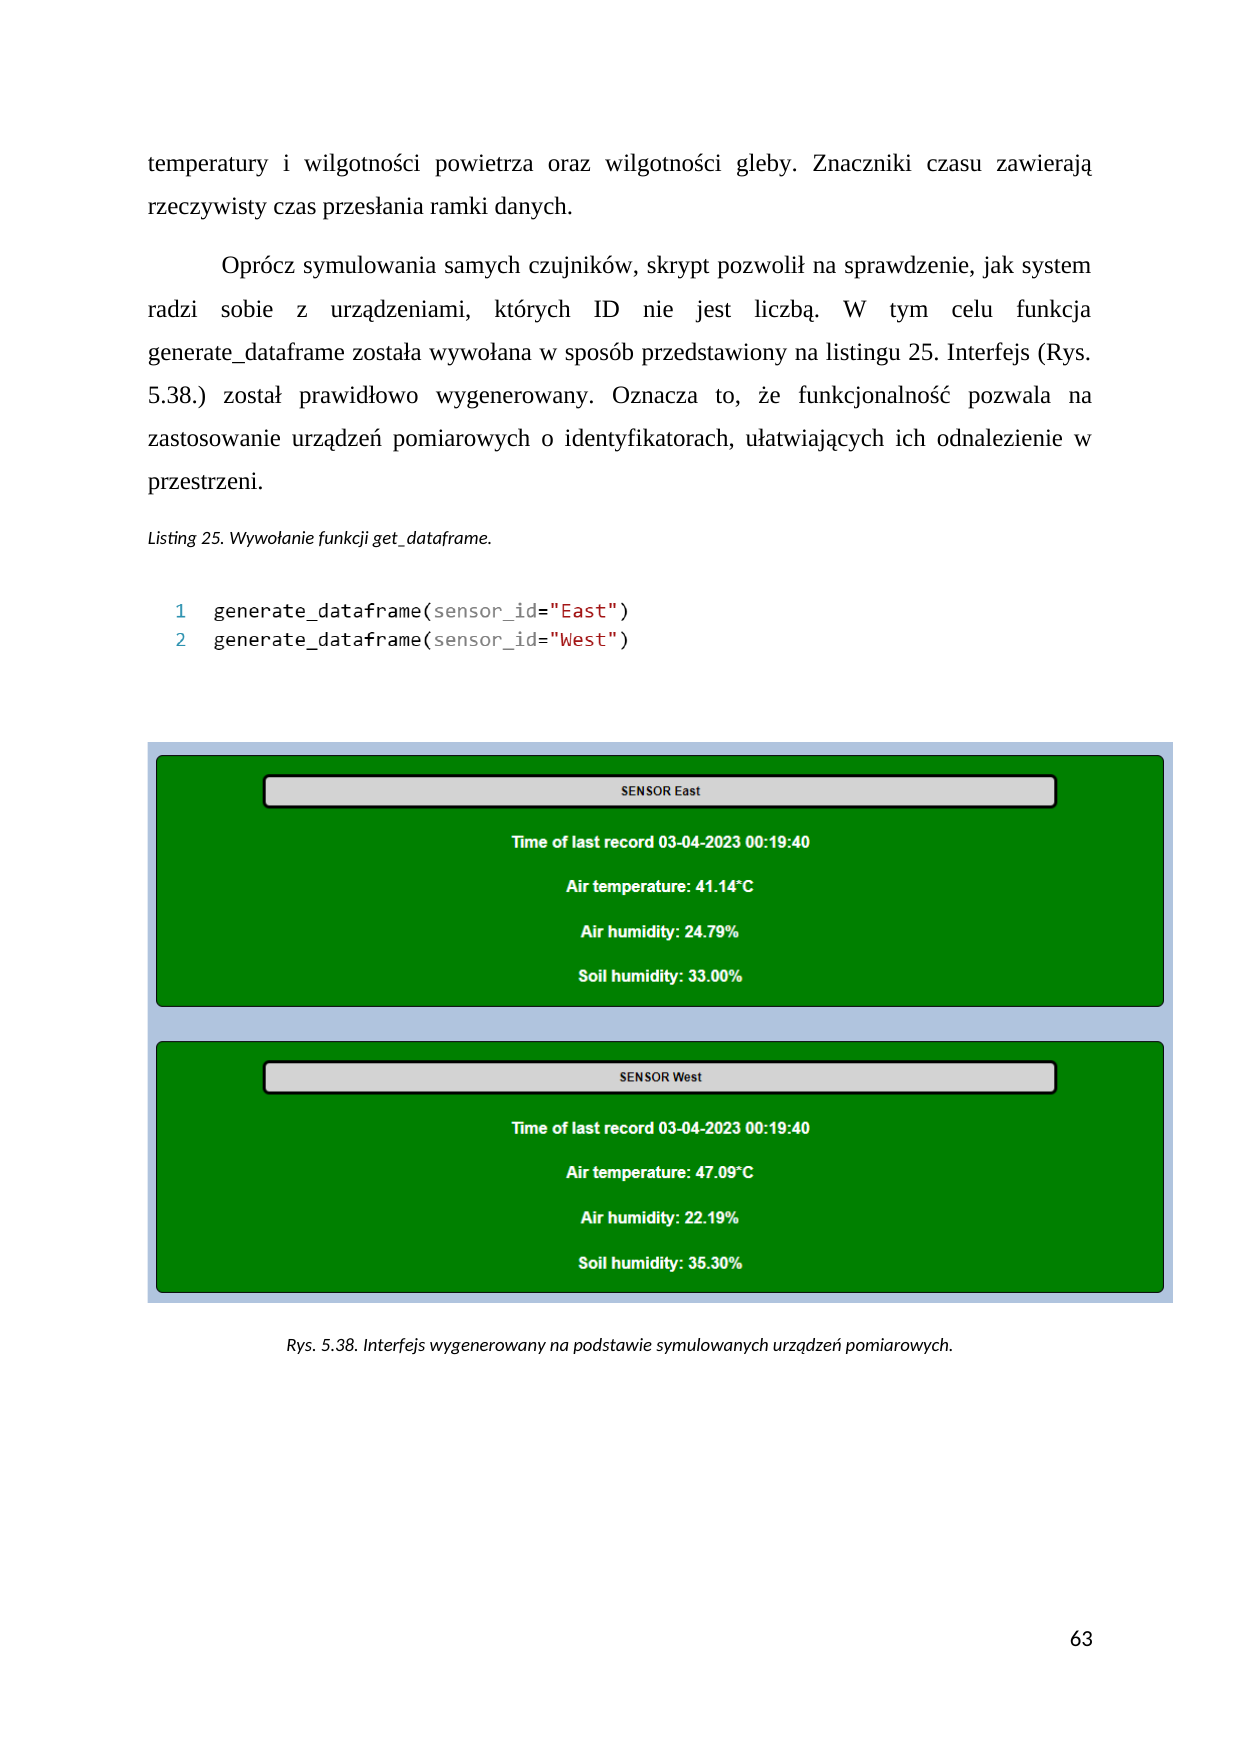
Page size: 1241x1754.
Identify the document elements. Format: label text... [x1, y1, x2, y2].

picture [147, 742, 1173, 1303]
text Listing 25. Wywołanie funkcji get_dataframe. [148, 526, 1093, 549]
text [148, 148, 1093, 219]
text Oprócz symulowania samych czujników, skrypt pozwolił na sprawdzenie, jak system radzi sobie z urządzeniami, których ID nie jest liczbą. W tym celu funkcja generate_dataframe została wywołana w sposób przedstawiony na listingu 25. Interfejs (Rys. 5.38.) został prawidłowo wygenerowany. Oznacza to, że funkcjonalność pozwala na zastosowanie urządzeń pomiarowych o identyfikatorach, ułatwiających ich odnalezienie w przestrzeni. [148, 251, 1093, 495]
picture [147, 569, 703, 653]
text Rys. 5.38. Interfejs wygenerowany na podstawie symulowanych urządzeń pomiarowych. [148, 1333, 1093, 1356]
